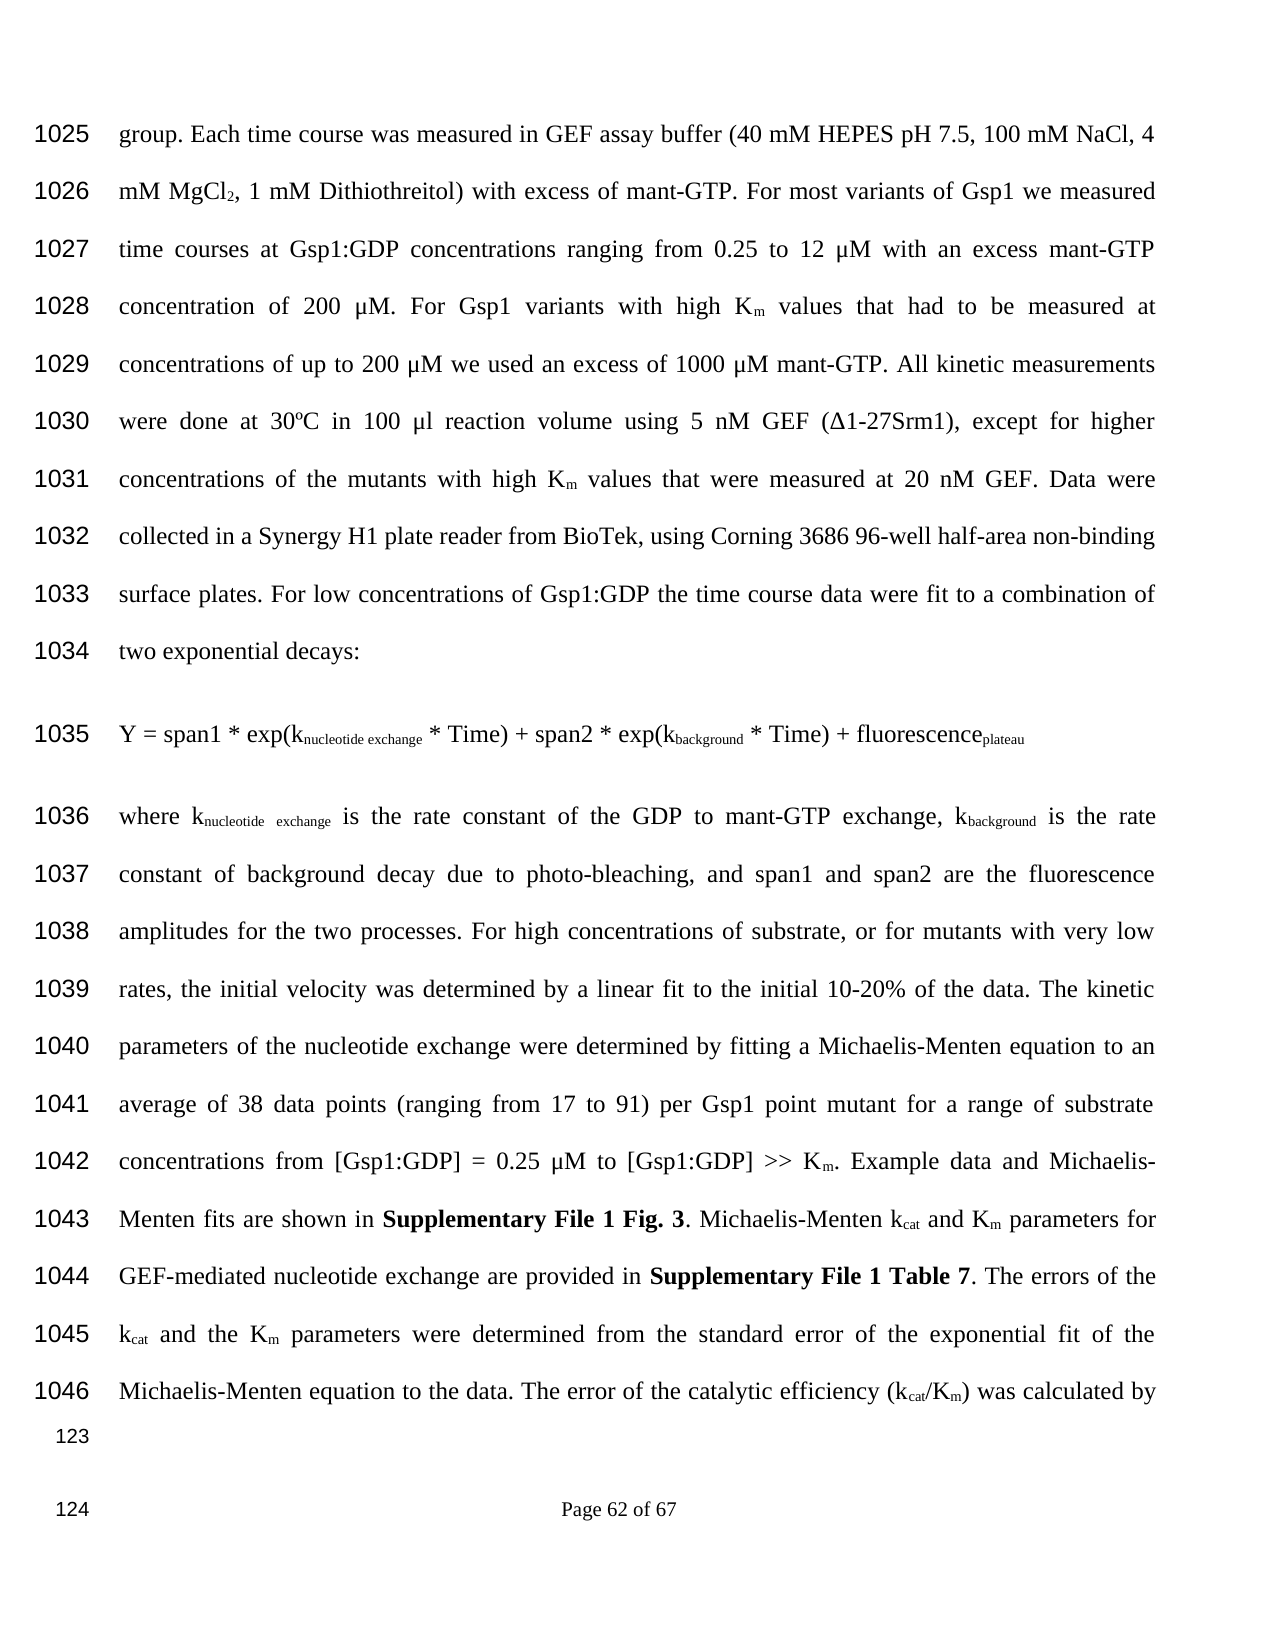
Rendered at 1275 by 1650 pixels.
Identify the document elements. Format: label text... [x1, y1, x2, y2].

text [119, 801, 1156, 1405]
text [119, 119, 1156, 665]
text Y = span1 * exp(knucleotide exchange * Time) + span2 * exp(kbackground * Time) + fluorescenceplateau [119, 719, 1156, 747]
